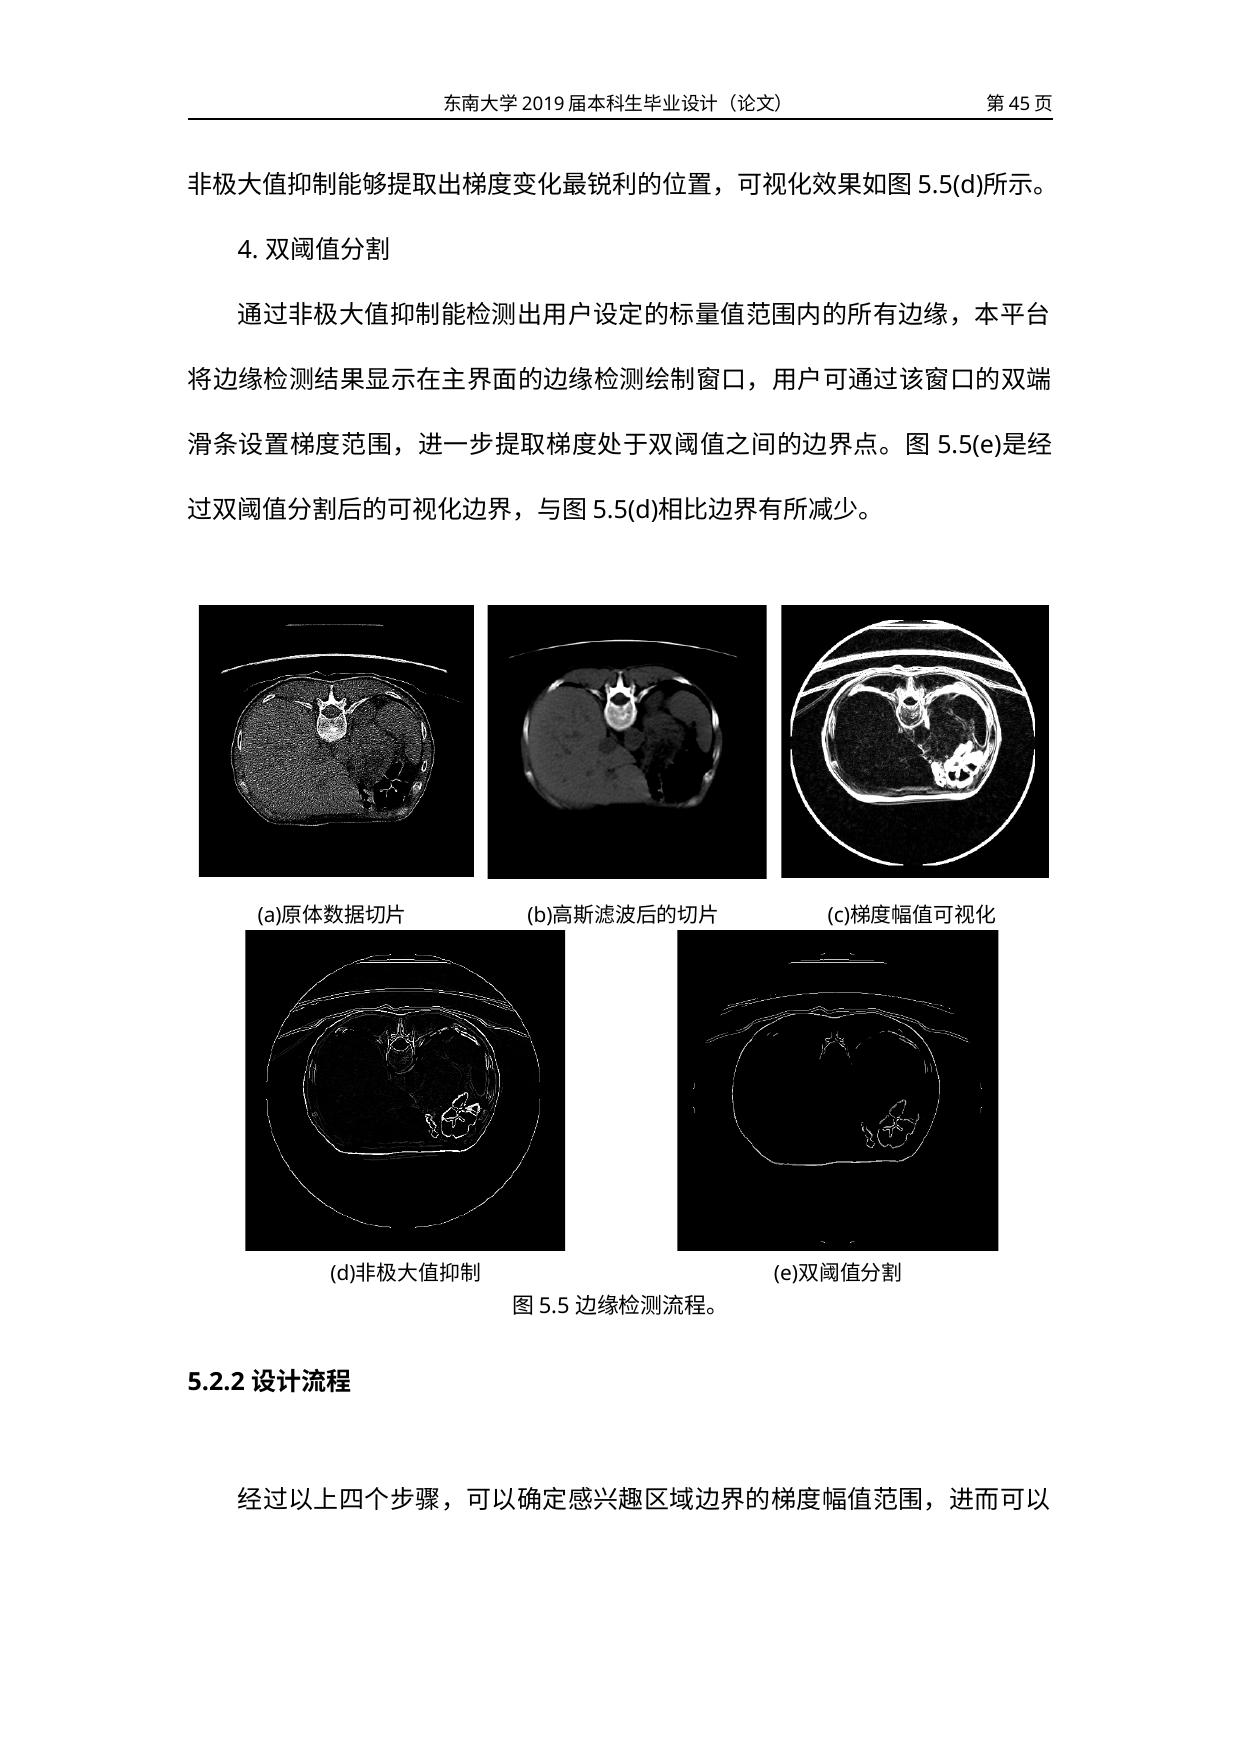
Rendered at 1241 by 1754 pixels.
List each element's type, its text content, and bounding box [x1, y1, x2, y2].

picture [487, 605, 767, 879]
subtitle 5.2.2 设计流程 [187, 1347, 1053, 1412]
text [187, 150, 1053, 215]
table_header (c)梯度幅值可视化 [770, 605, 1053, 930]
picture [781, 605, 1049, 878]
picture [677, 930, 999, 1251]
table_cell (d)非极大值抑制 [188, 930, 623, 1287]
text 4. 双阈值分割 [187, 215, 1053, 280]
table_header (b)高斯滤波后的切片 [476, 605, 770, 930]
table_cell (e)双阈值分割 [623, 930, 1053, 1287]
picture [245, 930, 566, 1251]
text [187, 1466, 1053, 1531]
table_header (a)原体数据切片 [188, 605, 476, 930]
text 通过非极大值抑制能检测出用户设定的标量值范围内的所有边缘，本平台将边缘检测结果显示在主界面的边缘检测绘制窗口，用户可通过该窗口的双端滑条设置梯度范围，进一步提取梯度处于双阈值之间的边界点。图5.5(e)是经过双阈值分割后的可视化边界，与图5.5(d)相比边界有所减少。 [187, 280, 1053, 540]
picture [198, 605, 474, 877]
text 图5.5 边缘检测流程。 [187, 1287, 1053, 1320]
